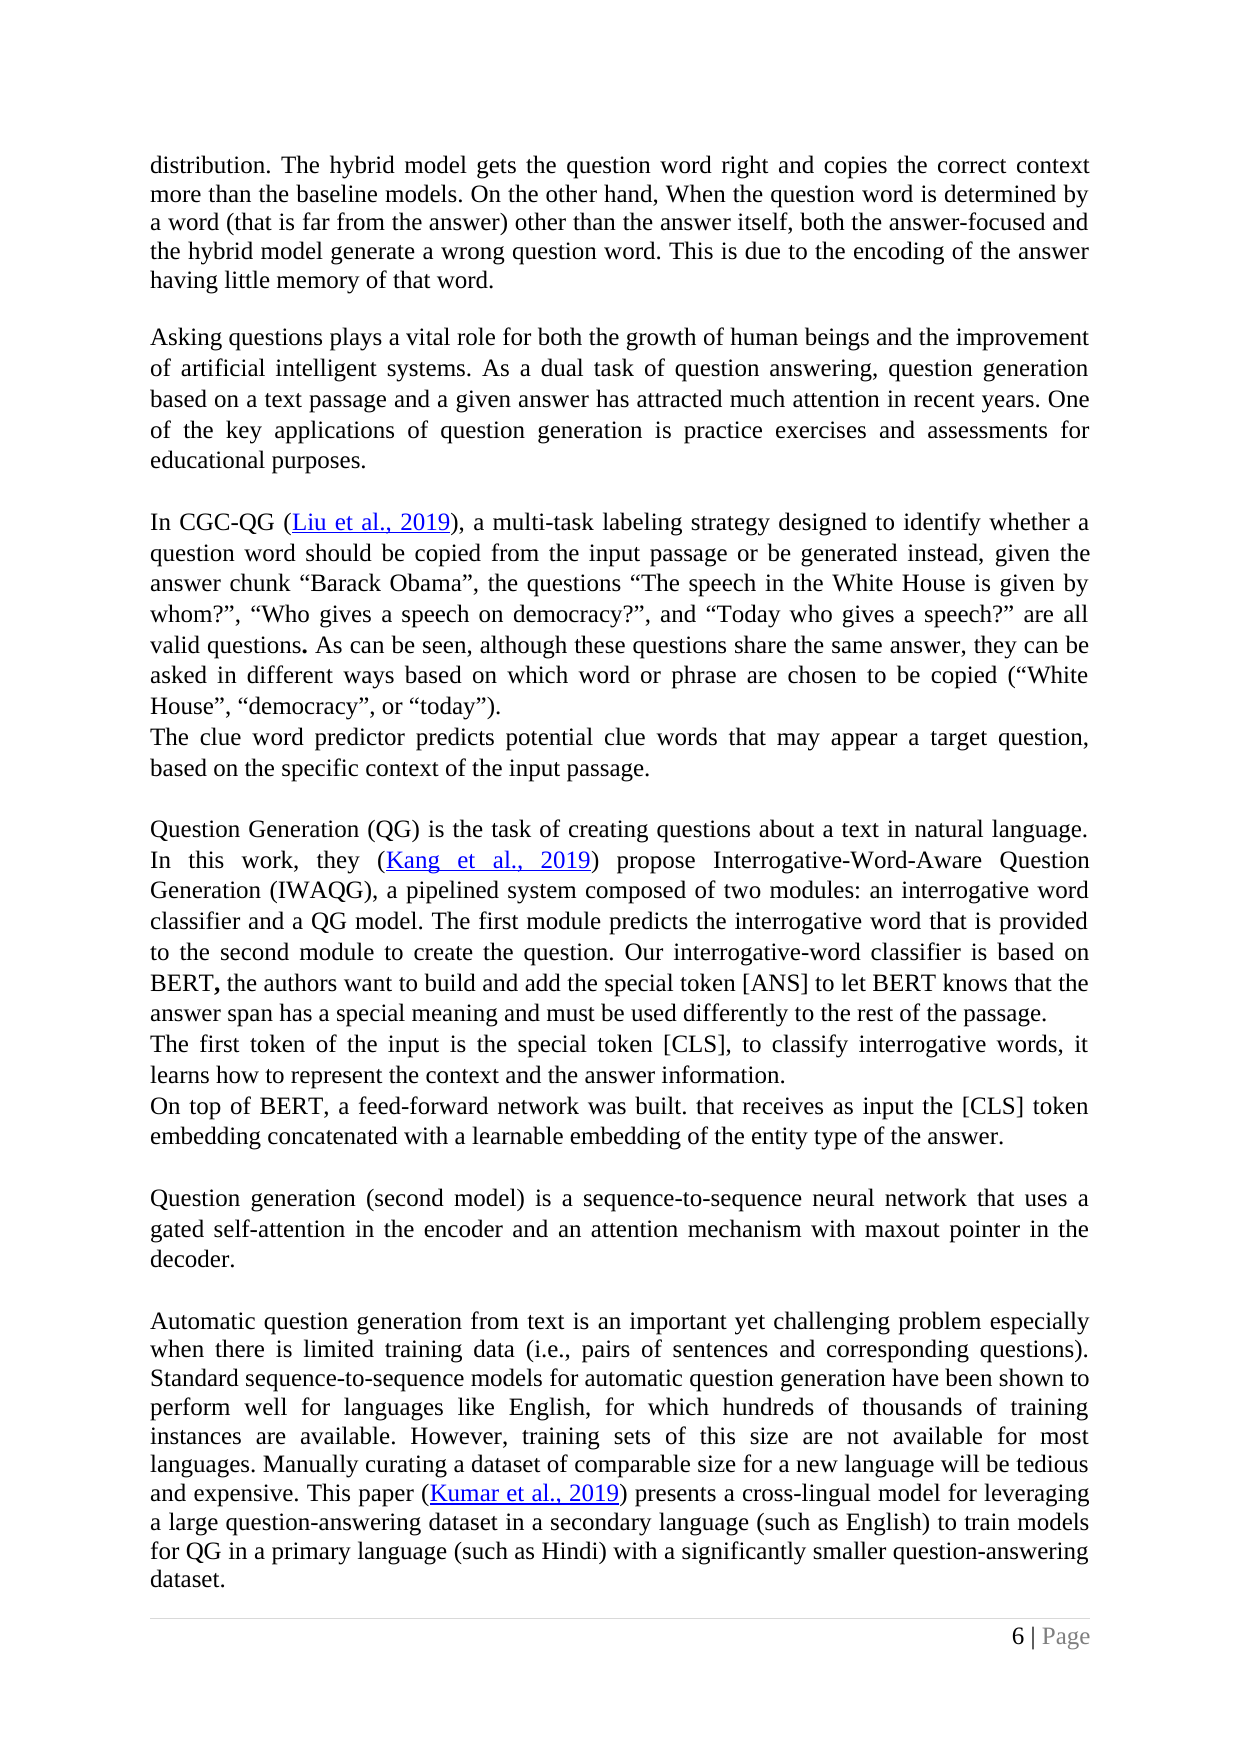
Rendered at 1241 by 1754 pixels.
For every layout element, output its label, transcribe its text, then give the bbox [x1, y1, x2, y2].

text Question Generation (QG) is the task of creating questions about a text in natural language. In this work, they (Kang et al., 2019) propose Interrogative-Word-Aware Question Generation (IWAQG), a pipelined system composed of two modules: an interrogative word classifier and a QG model. The first module predicts the interrogative word that is provided to the second module to create the question. Our interrogative-word classifier is based on BERT, the authors want to build and add the special token [ANS] to let BERT knows that the answer span has a special meaning and must be used differently to the rest of the passage. [150, 814, 1090, 1027]
text The clue word predictor predicts potential clue words that may appear a target question, based on the specific context of the input passage. [150, 722, 1090, 781]
text Question generation (second model) is a sequence-to-sequence neural network that uses a gated self-attention in the encoder and an attention mechanism with maxout pointer in the decoder. [150, 1183, 1090, 1273]
text Automatic question generation from text is an important yet challenging problem especially when there is limited training data (i.e., pairs of sentences and corresponding questions). Standard sequence-to-sequence models for automatic question generation have been shown to perform well for languages like English, for which hundreds of thousands of training instances are available. However, training sets of this size are not available for most languages. Manually curating a dataset of comparable size for a new language will be tedious and expensive. This paper (Kumar et al., 2019) presents a cross-lingual model for leveraging a large question-answering dataset in a secondary language (such as English) to train models for QG in a primary language (such as Hindi) with a significantly smaller question-answering dataset. [150, 1306, 1090, 1593]
text In CGC-QG (Liu et al., 2019), a multi-task labeling strategy designed to identify whether a question word should be copied from the input passage or be generated instead, given the answer chunk “Barack Obama”, the questions “The speech in the White House is given by whom?”, “Who gives a speech on democracy?”, and “Today who gives a speech?” are all valid questions. As can be seen, although these questions share the same answer, they can be asked in different ways based on which word or phrase are chosen to be copied (“White House”, “democracy”, or “today”). [150, 507, 1090, 720]
text Asking questions plays a vital role for both the growth of human beings and the improvement of artificial intelligent systems. As a dual task of question answering, question generation based on a text passage and a given answer has attracted much attention in recent years. One of the key applications of question generation is practice exercises and assessments for educational purposes. [150, 322, 1090, 474]
text On top of BERT, a feed-forward network was built. that receives as input the [CLS] token embedding concatenated with a learnable embedding of the entity type of the answer. [150, 1091, 1090, 1150]
text The first token of the input is the special token [CLS], to classify interrogative words, it learns how to represent the context and the answer information. [150, 1029, 1090, 1089]
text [150, 150, 1090, 294]
